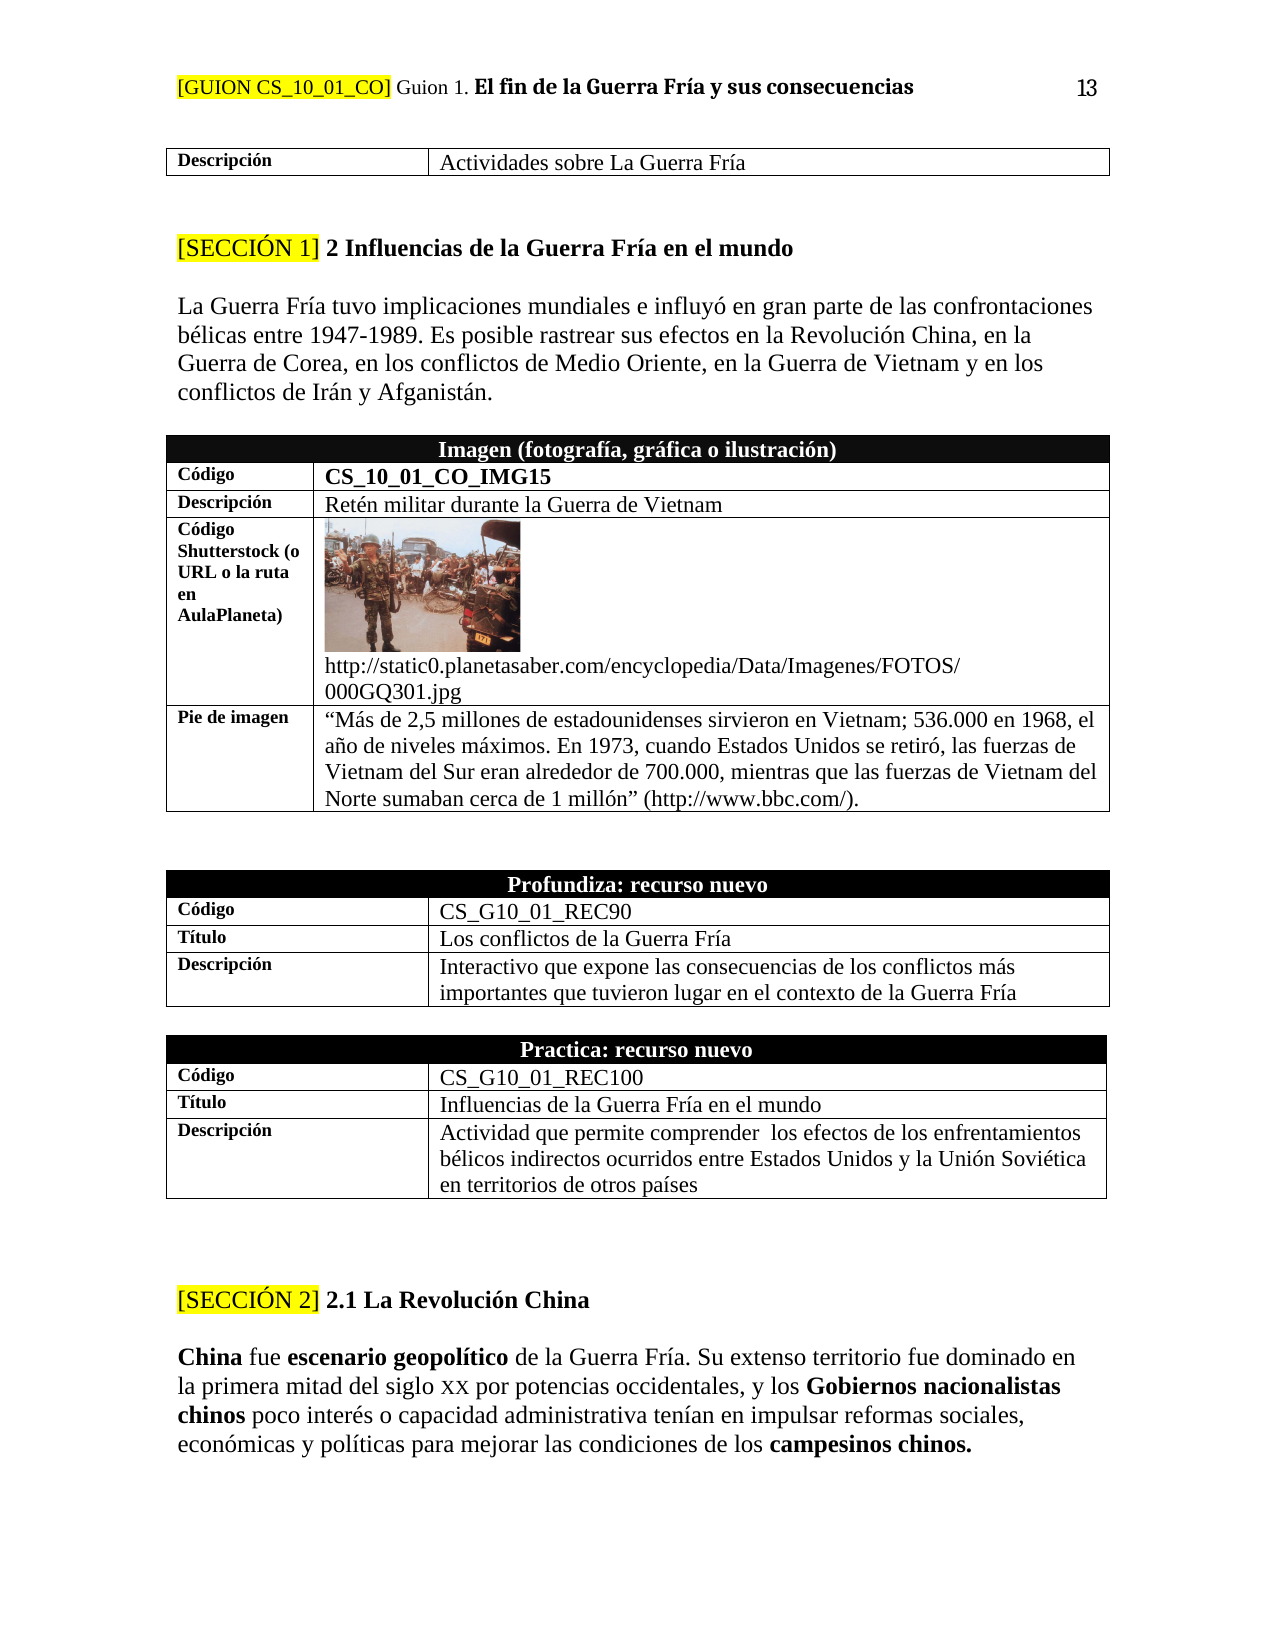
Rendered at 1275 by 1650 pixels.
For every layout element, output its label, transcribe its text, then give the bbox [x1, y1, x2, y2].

text La Guerra Fría tuvo implicaciones mundiales e influyó en gran parte de las confrontaciones bélicas entre 1947-1989. Es posible rastrear sus efectos en la Revolución China, en la Guerra de Corea, en los conflictos de Medio Oriente, en la Guerra de Vietnam y en los conflictos de Irán y Afganistán. [177, 291, 1098, 406]
text [SECCIÓN 1] 2 Influencias de la Guerra Fría en el mundo [177, 233, 1098, 262]
table_cell Código [167, 463, 313, 489]
text China fue escenario geopolítico de la Guerra Fría. Su extenso territorio fue dominado en la primera mitad del siglo xx por potencias occidentales, y los Gobiernos nacionalistas chinos poco interés o capacidad administrativa tenían en impulsar reformas sociales, económicas y políticas para mejorar las condiciones de los campesinos chinos. [177, 1342, 1098, 1457]
table_header Practica: recurso nuevo [167, 1036, 1106, 1063]
table_cell “Más de 2,5 millones de estadounidenses sirvieron en Vietnam; 536.000 en 1968, el año de niveles máximos. En 1973, cuando Estados Unidos se retiró, las fuerzas de Vietnam del Sur eran alrededor de 700.000, mientras que las fuerzas de Vietnam del Norte sumaban cerca de 1 millón” (http://www.bbc.com/). [314, 706, 1109, 811]
table_cell Código Shutterstock (o URL o la ruta en AulaPlaneta) [167, 518, 313, 705]
table_cell http://static0.planetasaber.com/encyclopedia/Data/Imagenes/FOTOS/000GQ301.jpg [314, 518, 1109, 705]
table_cell Pie de imagen [167, 706, 313, 811]
table_cell Descripción [167, 953, 428, 1006]
table_cell Descripción [167, 1119, 428, 1198]
table_header Profundiza: recurso nuevo [167, 871, 1109, 897]
table_cell Influencias de la Guerra Fría en el mundo [429, 1091, 1106, 1118]
table_cell Interactivo que expone las consecuencias de los conflictos más importantes que tuvieron lugar en el contexto de la Guerra Fría [429, 953, 1109, 1006]
table_header Imagen (fotografía, gráfica o ilustración) [167, 436, 1109, 462]
table_cell Código [167, 1064, 428, 1090]
table_cell Título [167, 1091, 428, 1118]
table_cell CS_G10_01_REC100 [429, 1064, 1106, 1090]
table_cell Título [167, 926, 428, 952]
table_cell Descripción [167, 149, 428, 175]
table_cell Actividad que permite comprender los efectos de los enfrentamientos bélicos indirectos ocurridos entre Estados Unidos y la Unión Soviética en territorios de otros países [429, 1119, 1106, 1198]
table_cell Retén militar durante la Guerra de Vietnam [314, 491, 1109, 517]
table_cell Actividades sobre La Guerra Fría [429, 149, 1109, 175]
picture [324, 518, 521, 652]
table_cell Los conflictos de la Guerra Fría [429, 926, 1109, 952]
table_cell CS_10_01_CO_IMG15 [314, 463, 1109, 489]
table_cell Descripción [167, 491, 313, 517]
table_cell Código [167, 898, 428, 924]
table_cell CS_G10_01_REC90 [429, 898, 1109, 924]
text [SECCIÓN 2] 2.1 La Revolución China [319, 1285, 1098, 1314]
